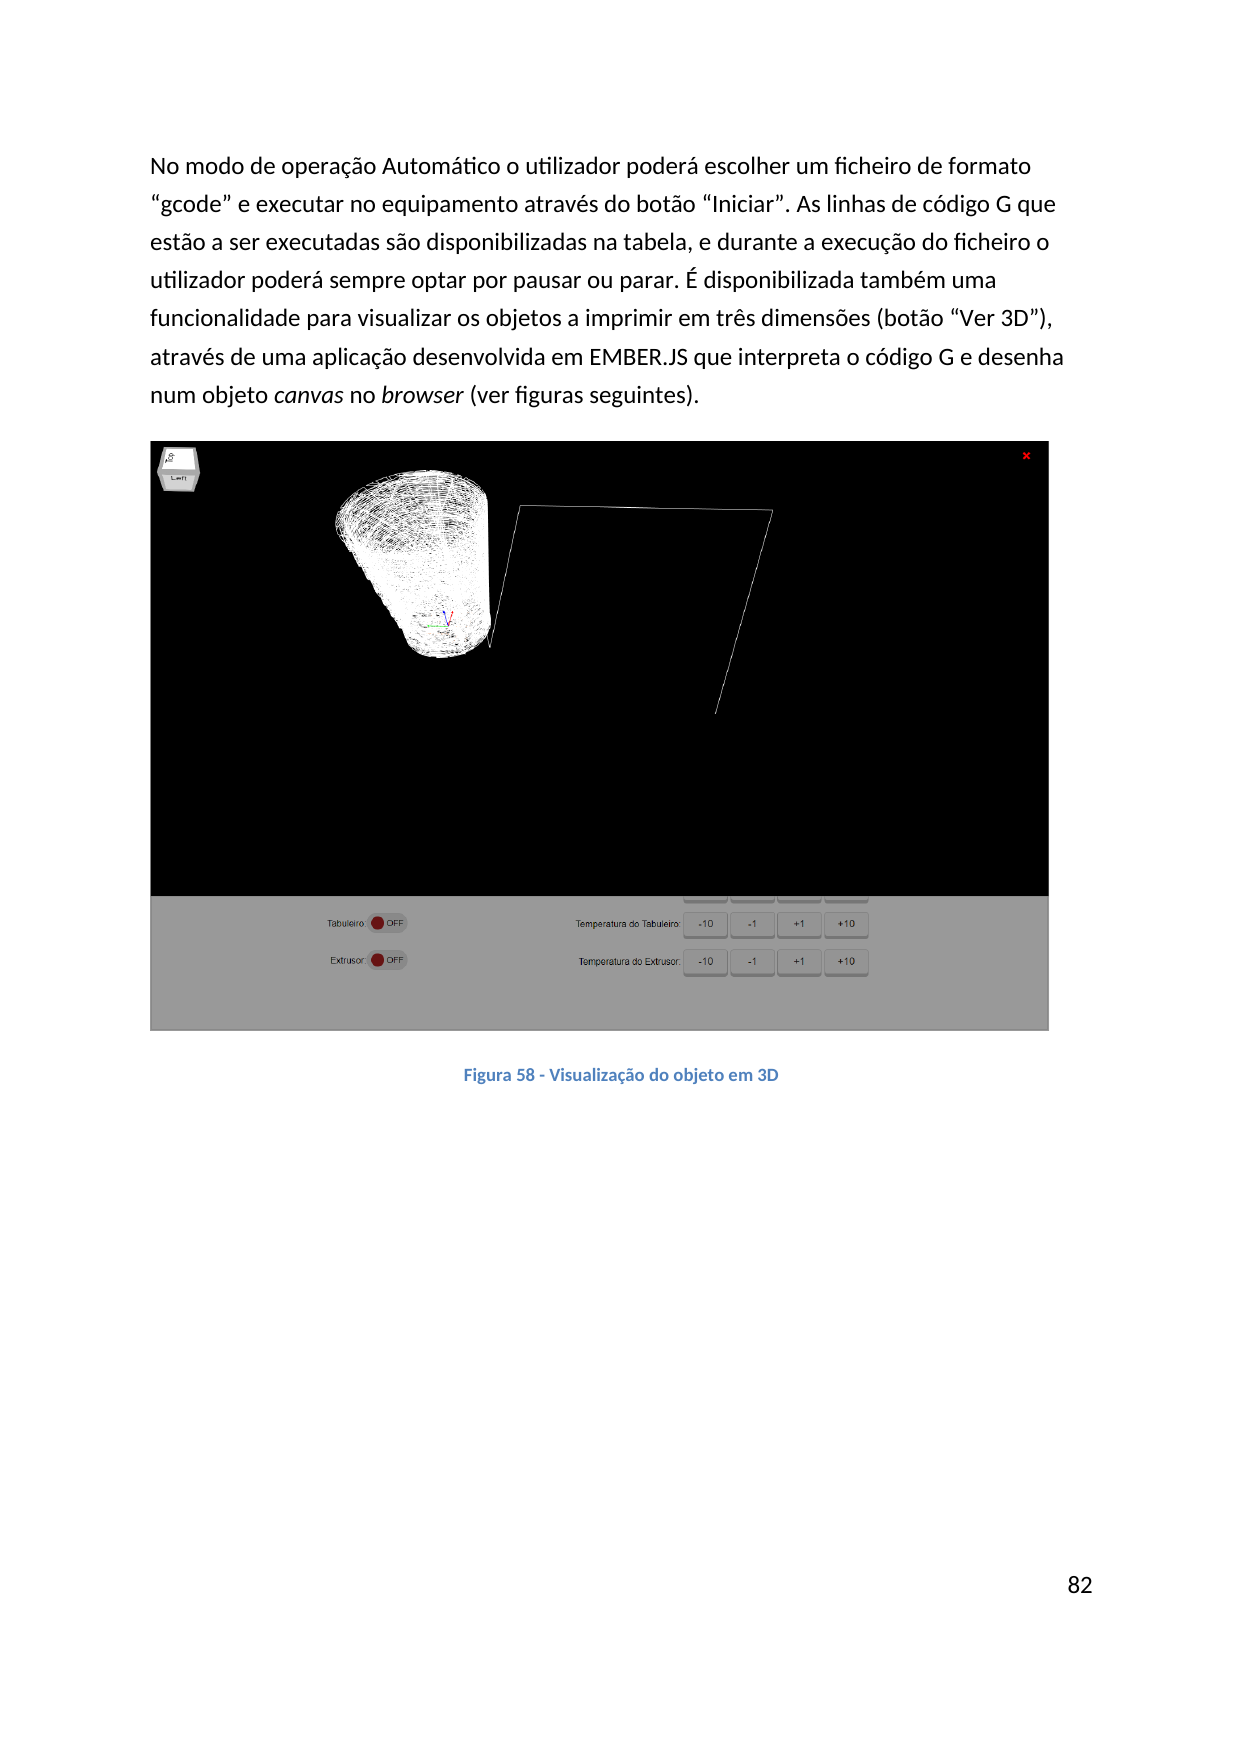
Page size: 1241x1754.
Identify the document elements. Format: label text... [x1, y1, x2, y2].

text Figura 58 - Visualização do objeto em 3D [150, 1063, 1092, 1086]
text No modo de operação Automático o utilizador poderá escolher um ficheiro de formato “gcode” e executar no equipamento através do botão “Iniciar”. As linhas de código G que estão a ser executadas são disponibilizadas na tabela, e durante a execução do ficheiro o utilizador poderá sempre optar por pausar ou parar. É disponibilizada também uma funcionalidade para visualizar os objetos a imprimir em três dimensões (botão “Ver 3D”), através de uma aplicação desenvolvida em EMBER.JS que interpreta o código G e desenha num objeto canvas no browser (ver figuras seguintes). [150, 150, 1092, 409]
picture [150, 441, 1050, 1031]
